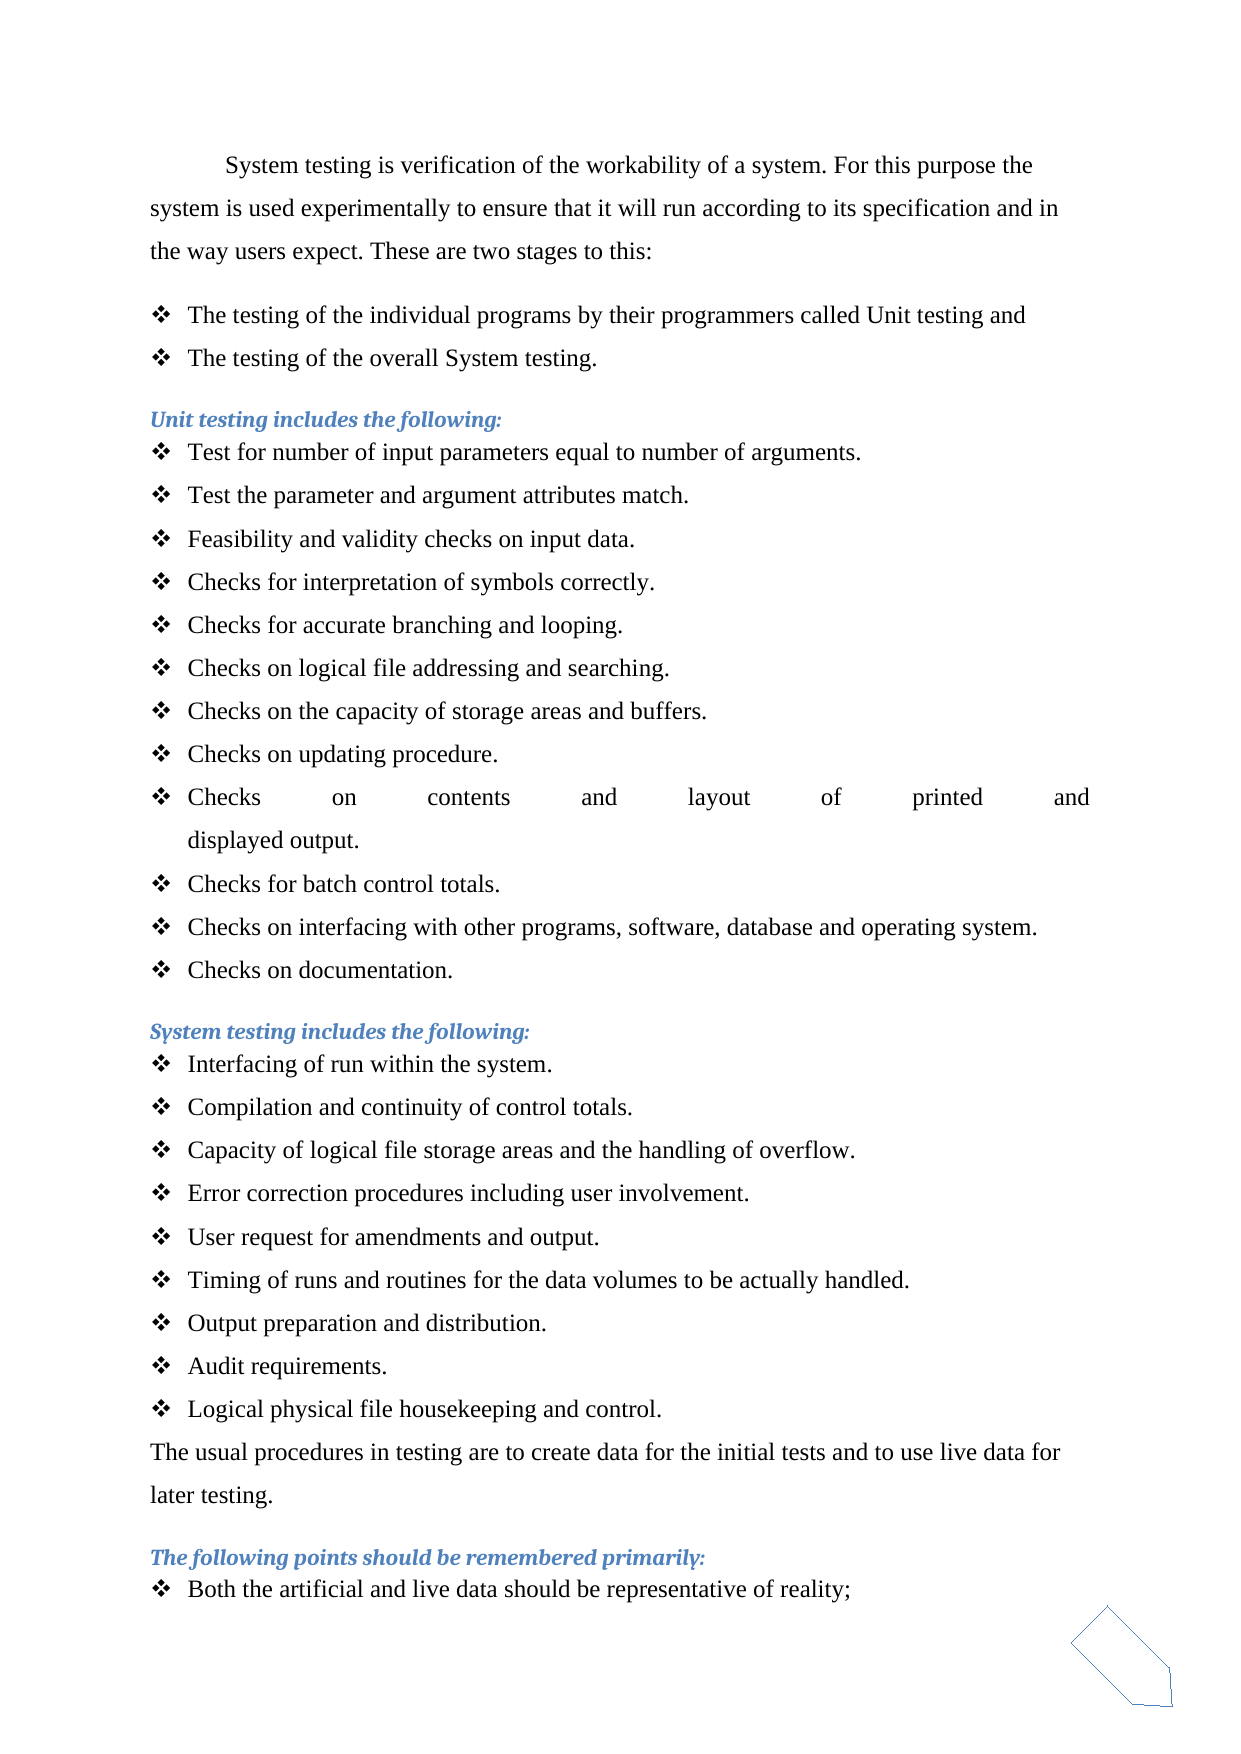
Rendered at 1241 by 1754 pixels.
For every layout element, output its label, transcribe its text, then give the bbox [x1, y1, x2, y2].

list Checks on logical file addressing and searching. [150, 653, 1090, 682]
list Checks on interfacing with other programs, software, database and operating system. [150, 912, 1090, 941]
list The testing of the individual programs by their programmers called Unit testing and [150, 300, 1090, 329]
list Compilation and continuity of control totals. [150, 1092, 1090, 1121]
list User request for amendments and output. [150, 1222, 1090, 1250]
list Checks for accurate branching and looping. [150, 610, 1090, 639]
list Both the artificial and live data should be representative of reality; [150, 1574, 1090, 1603]
list Interfacing of run within the system. [150, 1049, 1090, 1078]
list Feasibility and validity checks on input data. [150, 524, 1090, 552]
list Checks on the capacity of storage areas and buffers. [150, 696, 1090, 725]
subtitle The following points should be remembered primarily: [150, 1544, 1090, 1571]
subtitle System testing includes the following: [150, 1019, 1090, 1045]
list Error correction procedures including user involvement. [150, 1178, 1090, 1207]
list Test the parameter and argument attributes match. [150, 481, 1090, 509]
list The testing of the overall System testing. [150, 343, 1090, 372]
list Timing of runs and routines for the data volumes to be actually handled. [150, 1265, 1090, 1293]
text System testing is verification of the workability of a system. For this purpose the system is used experimentally to ensure that it will run according to its specification and in the way users expect. These are two stages to this: [150, 150, 1090, 265]
text The usual procedures in testing are to create data for the initial tests and to use live data for later testing. [150, 1437, 1090, 1509]
subtitle Unit testing includes the following: [150, 407, 1090, 434]
list Logical physical file housekeeping and control. [150, 1394, 1090, 1423]
list Checks on contents and layout of printed and displayed output. [150, 782, 1090, 854]
list Checks on documentation. [150, 955, 1090, 984]
list Audit requirements. [150, 1351, 1090, 1380]
list Output preparation and distribution. [150, 1308, 1090, 1337]
list Test for number of input parameters equal to number of arguments. [150, 437, 1090, 466]
list Checks on updating procedure. [150, 739, 1090, 768]
list Checks for interpretation of symbols correctly. [150, 567, 1090, 596]
list Capacity of logical file storage areas and the handling of overflow. [150, 1135, 1090, 1164]
list Checks for batch control totals. [150, 869, 1090, 897]
